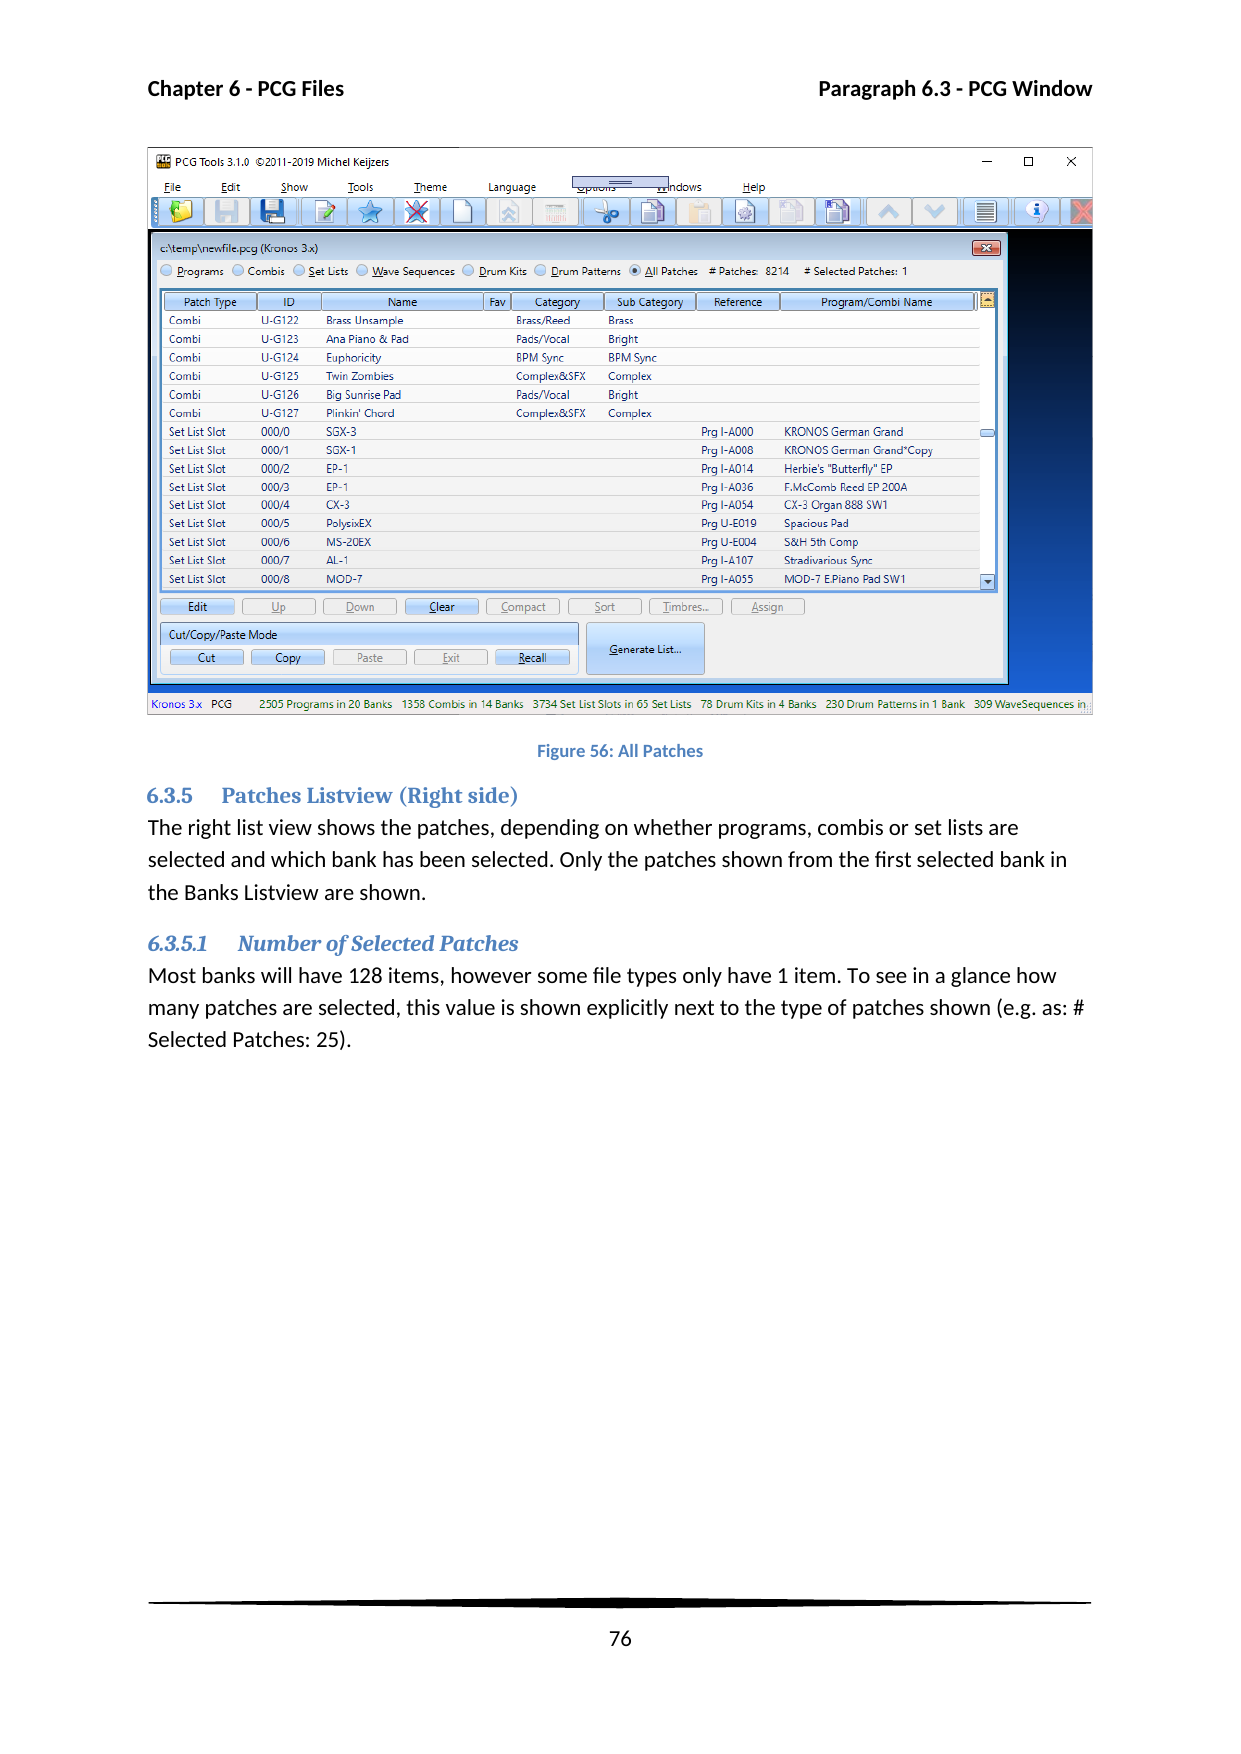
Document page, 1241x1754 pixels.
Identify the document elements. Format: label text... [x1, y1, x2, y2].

subtitle Patches Listview (Right side) [146, 783, 1093, 809]
text Most banks will have 128 items, however some file types only have 1 item. To see in a glance how many patches are selected, this value is shown explicitly next to the type of patches shown (e.g. as: # Selected Patches: 25). [148, 961, 1093, 1053]
text The right list view shows the patches, depending on whether programs, combis or set lists are selected and which bank has been selected. Only the patches shown from the first selected bank in the Banks Listview are shown. [148, 813, 1093, 906]
picture [147, 147, 1093, 715]
subtitle Number of Selected Patches [148, 931, 1093, 957]
